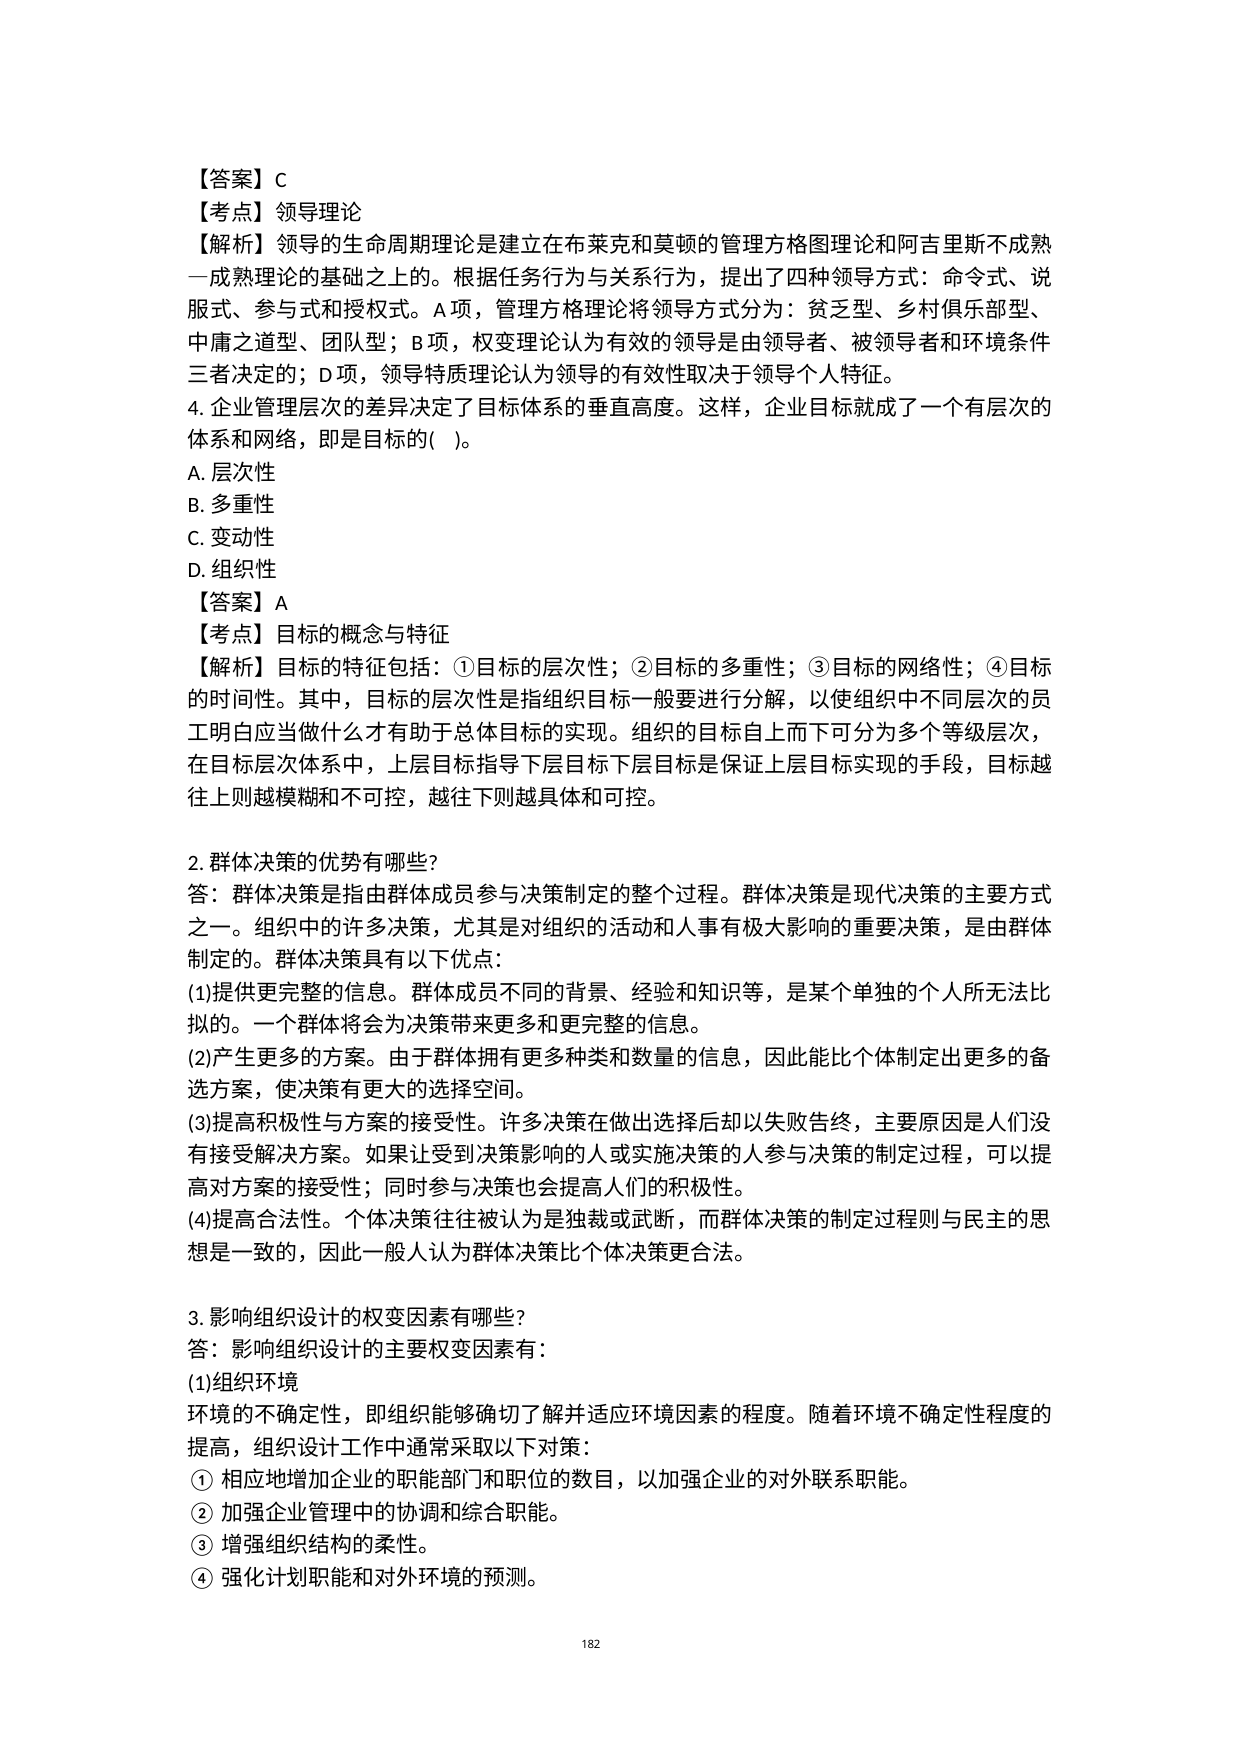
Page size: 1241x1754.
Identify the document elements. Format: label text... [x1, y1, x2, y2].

text ①相应地增加企业的职能部门和职位的数目，以加强企业的对外联系职能。 [187, 1462, 1053, 1494]
text B. 多重性 [187, 487, 1053, 519]
text 环境的不确定性，即组织能够确切了解并适应环境因素的程度。随着环境不确定性程度的提高，组织设计工作中通常采取以下对策： [187, 1397, 1053, 1462]
text ②加强企业管理中的协调和综合职能。 [187, 1494, 1053, 1527]
text ④强化计划职能和对外环境的预测。 [187, 1559, 1053, 1592]
text 【答案】C [187, 162, 1053, 194]
text 答：影响组织设计的主要权变因素有： [187, 1332, 1053, 1364]
text 3. 影响组织设计的权变因素有哪些? [187, 1299, 1053, 1332]
text 【考点】领导理论 [187, 194, 1053, 227]
text 2. 群体决策的优势有哪些? [187, 844, 1053, 877]
text D. 组织性 [187, 552, 1053, 584]
text A. 层次性 [187, 454, 1053, 487]
text (2)产生更多的方案。由于群体拥有更多种类和数量的信息，因此能比个体制定出更多的备选方案，使决策有更大的选择空间。 [187, 1039, 1053, 1104]
text 【答案】A [187, 584, 1053, 617]
text (1)组织环境 [187, 1364, 1053, 1397]
text 4. 企业管理层次的差异决定了目标体系的垂直高度。这样，企业目标就成了一个有层次的体系和网络，即是目标的( )。 [187, 389, 1053, 454]
text (4)提高合法性。个体决策往往被认为是独裁或武断，而群体决策的制定过程则与民主的思想是一致的，因此一般人认为群体决策比个体决策更合法。 [187, 1202, 1053, 1267]
text 答：群体决策是指由群体成员参与决策制定的整个过程。群体决策是现代决策的主要方式之一。组织中的许多决策，尤其是对组织的活动和人事有极大影响的重要决策，是由群体制定的。群体决策具有以下优点： [187, 877, 1053, 974]
text (1)提供更完整的信息。群体成员不同的背景、经验和知识等，是某个单独的个人所无法比拟的。一个群体将会为决策带来更多和更完整的信息。 [187, 974, 1053, 1039]
text 【解析】目标的特征包括：①目标的层次性；②目标的多重性；③目标的网络性；④目标的时间性。其中，目标的层次性是指组织目标一般要进行分解，以使组织中不同层次的员工明白应当做什么才有助于总体目标的实现。组织的目标自上而下可分为多个等级层次，在目标层次体系中，上层目标指导下层目标下层目标是保证上层目标实现的手段，目标越往上则越模糊和不可控，越往下则越具体和可控。 [187, 649, 1053, 812]
text ③增强组织结构的柔性。 [187, 1527, 1053, 1559]
text C. 变动性 [187, 519, 1053, 552]
text 【考点】目标的概念与特征 [187, 617, 1053, 649]
text (3)提高积极性与方案的接受性。许多决策在做出选择后却以失败告终，主要原因是人们没有接受解决方案。如果让受到决策影响的人或实施决策的人参与决策的制定过程，可以提高对方案的接受性；同时参与决策也会提高人们的积极性。 [187, 1104, 1053, 1202]
text 【解析】领导的生命周期理论是建立在布莱克和莫顿的管理方格图理论和阿吉里斯不成熟—成熟理论的基础之上的。根据任务行为与关系行为，提出了四种领导方式：命令式、说服式、参与式和授权式。A项，管理方格理论将领导方式分为：贫乏型、乡村俱乐部型、中庸之道型、团队型；B项，权变理论认为有效的领导是由领导者、被领导者和环境条件三者决定的；D项，领导特质理论认为领导的有效性取决于领导个人特征。 [187, 227, 1053, 389]
